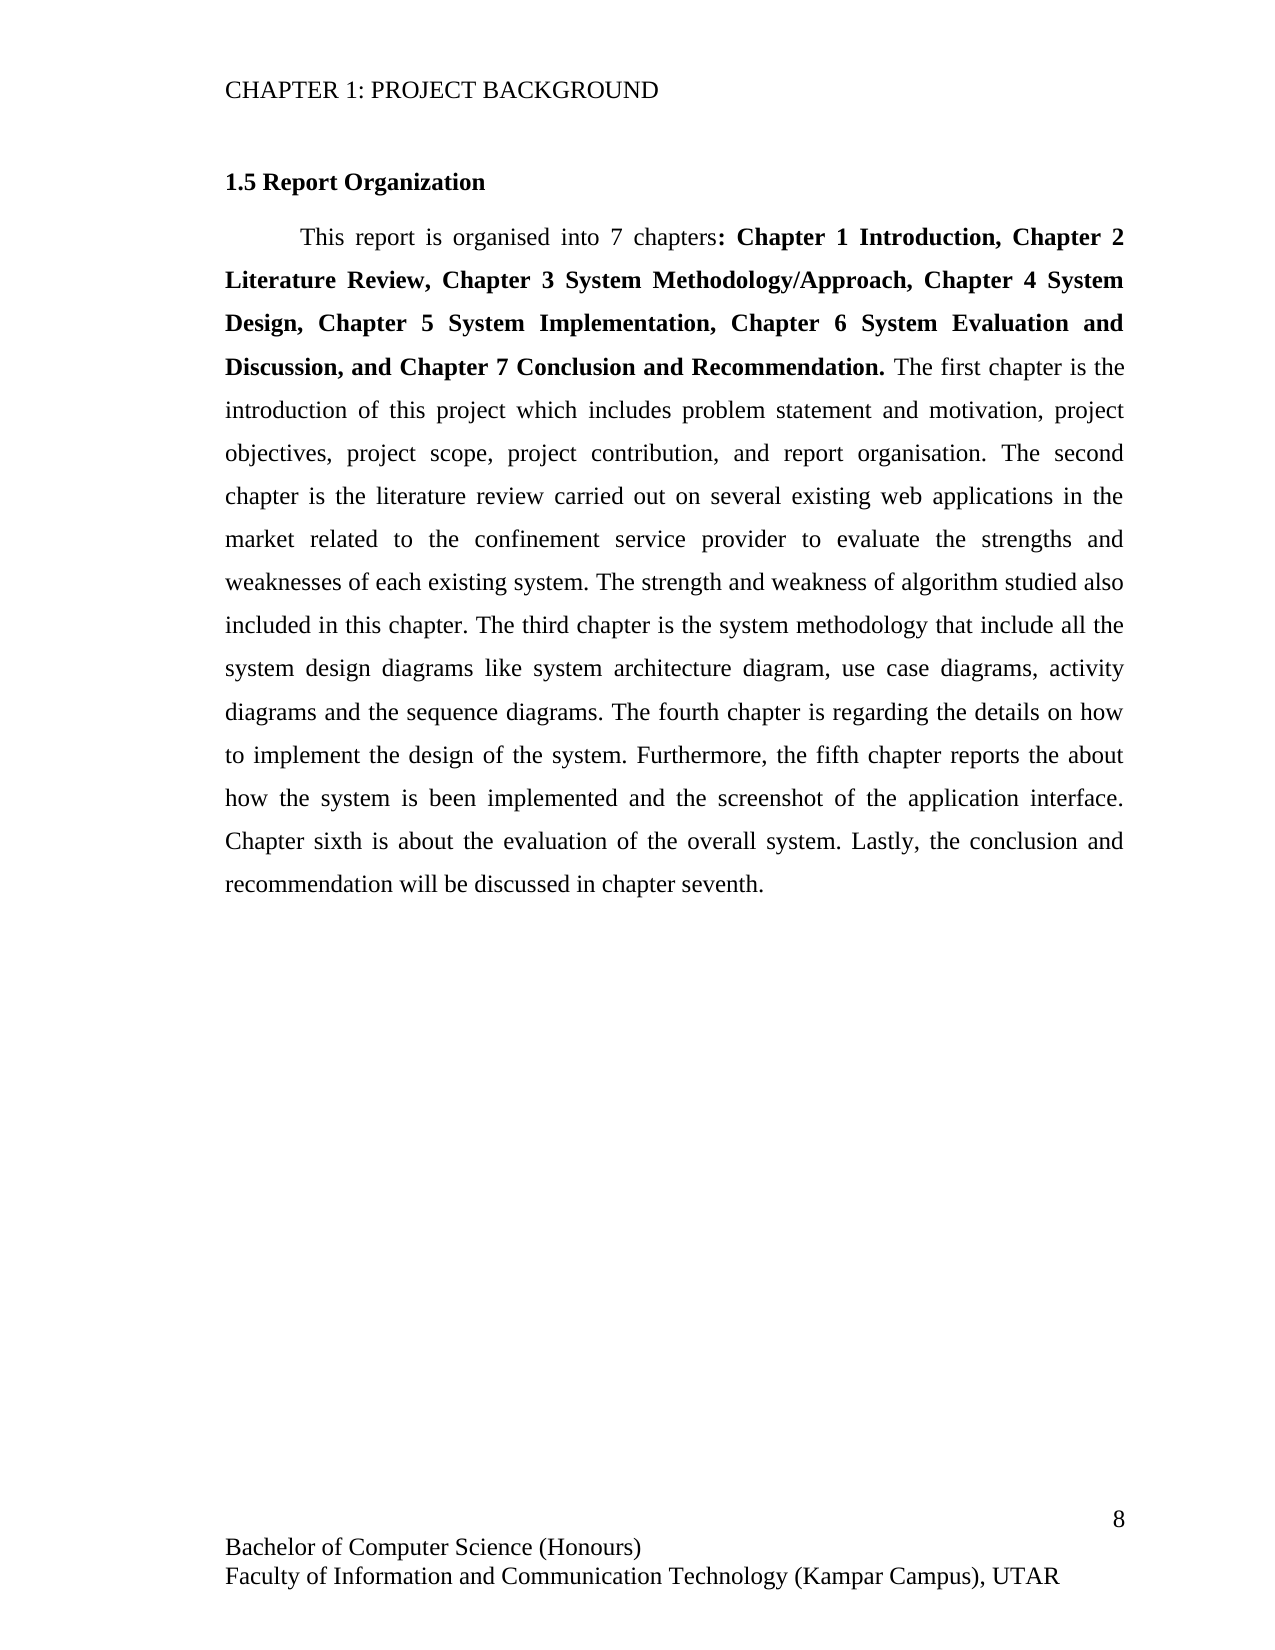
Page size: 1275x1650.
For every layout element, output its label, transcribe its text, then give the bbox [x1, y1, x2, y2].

text This report is organised into 7 chapters: Chapter 1 Introduction, Chapter 2 Literature Review, Chapter 3 System Methodology/Approach, Chapter 4 System Design, Chapter 5 System Implementation, Chapter 6 System Evaluation and Discussion, and Chapter 7 Conclusion and Recommendation. The first chapter is the introduction of this project which includes problem statement and motivation, project objectives, project scope, project contribution, and report organisation. The second chapter is the literature review carried out on several existing web applications in the market related to the confinement service provider to evaluate the strengths and weaknesses of each existing system. The strength and weakness of algorithm studied also included in this chapter. The third chapter is the system methodology that include all the system design diagrams like system architecture diagram, use case diagrams, activity diagrams and the sequence diagrams. The fourth chapter is regarding the details on how to implement the design of the system. Furthermore, the fifth chapter reports the about how the system is been implemented and the screenshot of the application interface. Chapter sixth is about the evaluation of the overall system. Lastly, the conclusion and recommendation will be discussed in chapter seventh. [225, 222, 1125, 898]
subtitle 1.5 Report Organization [225, 167, 1125, 195]
